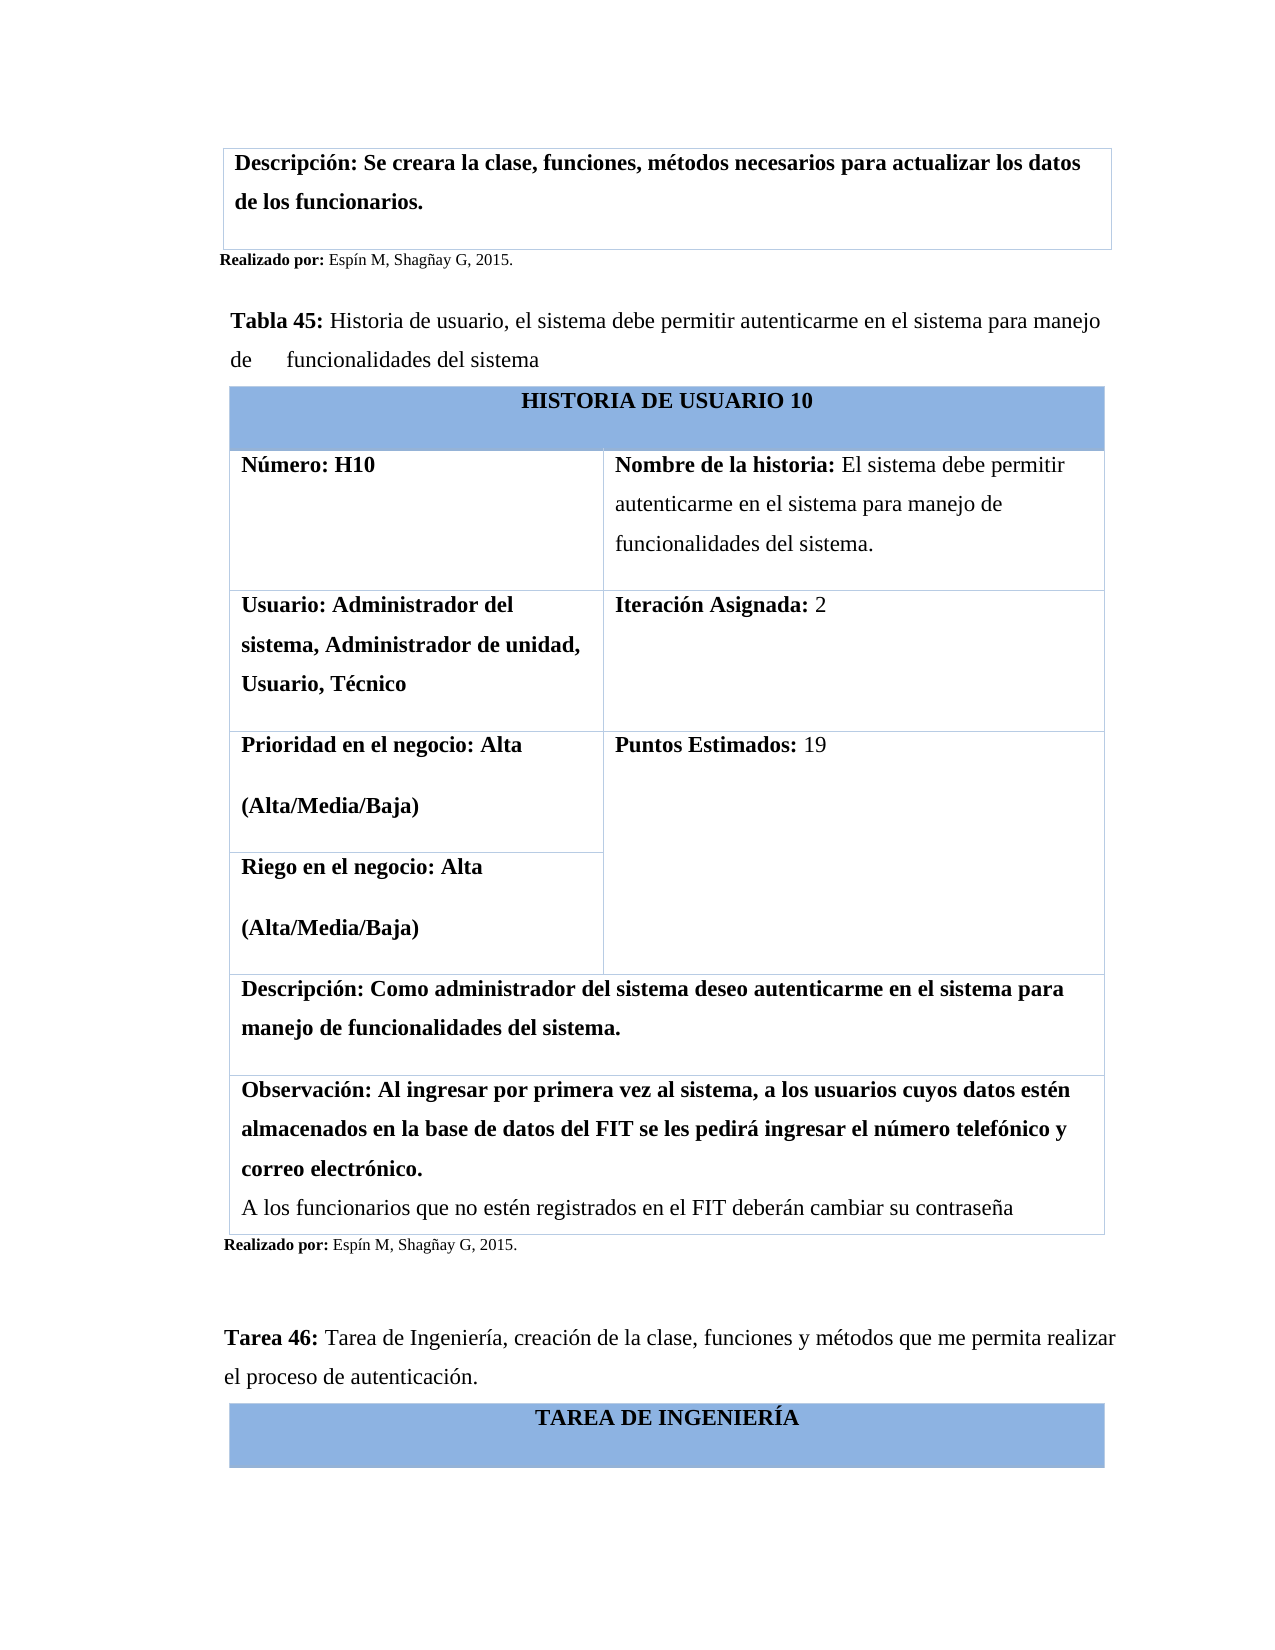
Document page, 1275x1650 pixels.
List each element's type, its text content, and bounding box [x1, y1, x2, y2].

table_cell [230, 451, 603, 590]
text Realizado por: Espín M, Shagñay G, 2015. [207, 249, 1127, 269]
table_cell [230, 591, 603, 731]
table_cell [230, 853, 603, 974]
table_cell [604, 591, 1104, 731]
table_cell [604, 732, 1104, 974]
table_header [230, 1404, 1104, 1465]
text Realizado por: Espín M, Shagñay G, 2015. [207, 1235, 1127, 1254]
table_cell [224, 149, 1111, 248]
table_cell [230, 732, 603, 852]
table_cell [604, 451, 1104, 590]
text Tabla 45: Historia de usuario, el sistema debe permitir autenticarme en el sistema para manejo de funcionalidades del sistema [230, 307, 1127, 373]
text Tarea 46: Tarea de Ingeniería, creación de la clase, funciones y métodos que me permita realizar el proceso de autenticación. [224, 1324, 1127, 1389]
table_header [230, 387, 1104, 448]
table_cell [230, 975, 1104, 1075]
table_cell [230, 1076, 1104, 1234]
